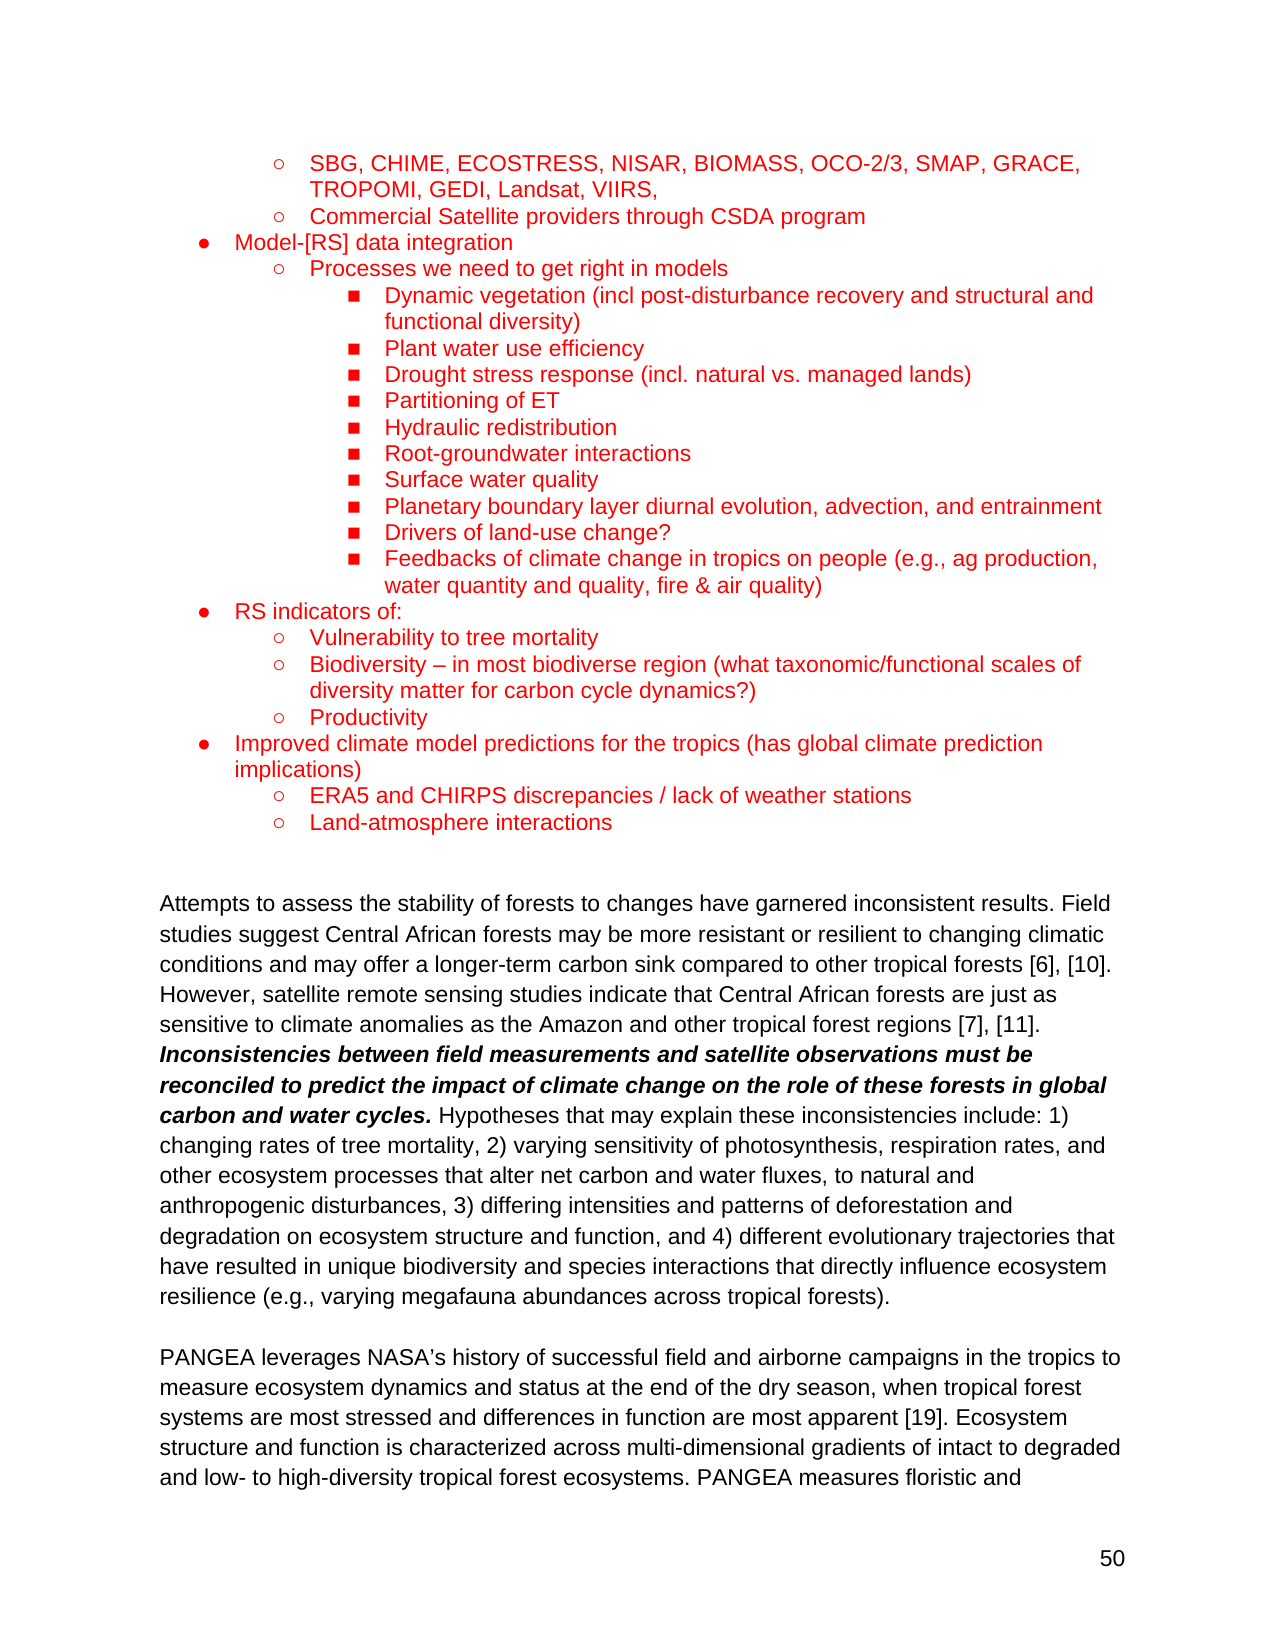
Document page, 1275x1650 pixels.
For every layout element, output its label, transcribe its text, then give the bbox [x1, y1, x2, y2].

list ERA5 and CHIRPS discrepancies / lack of weather stations [272, 782, 1125, 809]
list Partitioning of ET [347, 387, 1125, 413]
list Root-groundwater interactions [347, 440, 1125, 466]
list RS indicators of: [197, 598, 1125, 624]
list Dynamic vegetation (incl post-disturbance recovery and structural and functional diversity) [347, 282, 1125, 334]
list SBG, CHIME, ECOSTRESS, NISAR, BIOMASS, OCO-2/3, SMAP, GRACE, TROPOMI, GEDI, Landsat, VIIRS, [272, 150, 1125, 203]
list Plant water use efficiency [347, 334, 1125, 361]
list Vulnerability to tree mortality [272, 624, 1125, 651]
text Attempts to assess the stability of forests to changes have garnered inconsistent results. Field studies suggest Central African forests may be more resistant or resilient to changing climatic conditions and may offer a longer-term carbon sink compared to other tropical forests [6], [10]. However, satellite remote sensing studies indicate that Central African forests are just as sensitive to climate anomalies as the Amazon and other tropical forest regions [7], [11]. Inconsistencies between field measurements and satellite observations must be reconciled to predict the impact of climate change on the role of these forests in global carbon and water cycles. Hypotheses that may explain these inconsistencies include: 1) changing rates of tree mortality, 2) varying sensitivity of photosynthesis, respiration rates, and other ecosystem processes that alter net carbon and water fluxes, to natural and anthropogenic disturbances, 3) differing intensities and patterns of deforestation and degradation on ecosystem structure and function, and 4) different evolutionary trajectories that have resulted in unique biodiversity and species interactions that directly influence ecosystem resilience (e.g., varying megafauna abundances across tropical forests). [159, 890, 1125, 1309]
list Planetary boundary layer diurnal evolution, advection, and entrainment [347, 493, 1125, 519]
list Surface water quality [347, 466, 1125, 493]
list Improved climate model predictions for the tropics (has global climate prediction implications) [197, 730, 1125, 782]
list Model-[RS] data integration [197, 229, 1125, 255]
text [159, 1343, 1125, 1491]
list Feedbacks of climate change in tropics on people (e.g., ag production, water quantity and quality, fire & air quality) [347, 545, 1125, 598]
list Hydraulic redistribution [347, 413, 1125, 440]
list Processes we need to get right in models [272, 255, 1125, 282]
list Biodiversity – in most biodiverse region (what taxonomic/functional scales of diversity matter for carbon cycle dynamics?) [272, 651, 1125, 703]
list Drivers of land-use change? [347, 519, 1125, 545]
list Land-atmosphere interactions [272, 809, 1125, 835]
list Productivity [272, 703, 1125, 730]
list Commercial Satellite providers through CSDA program [272, 203, 1125, 229]
list Drought stress response (incl. natural vs. managed lands) [347, 361, 1125, 387]
